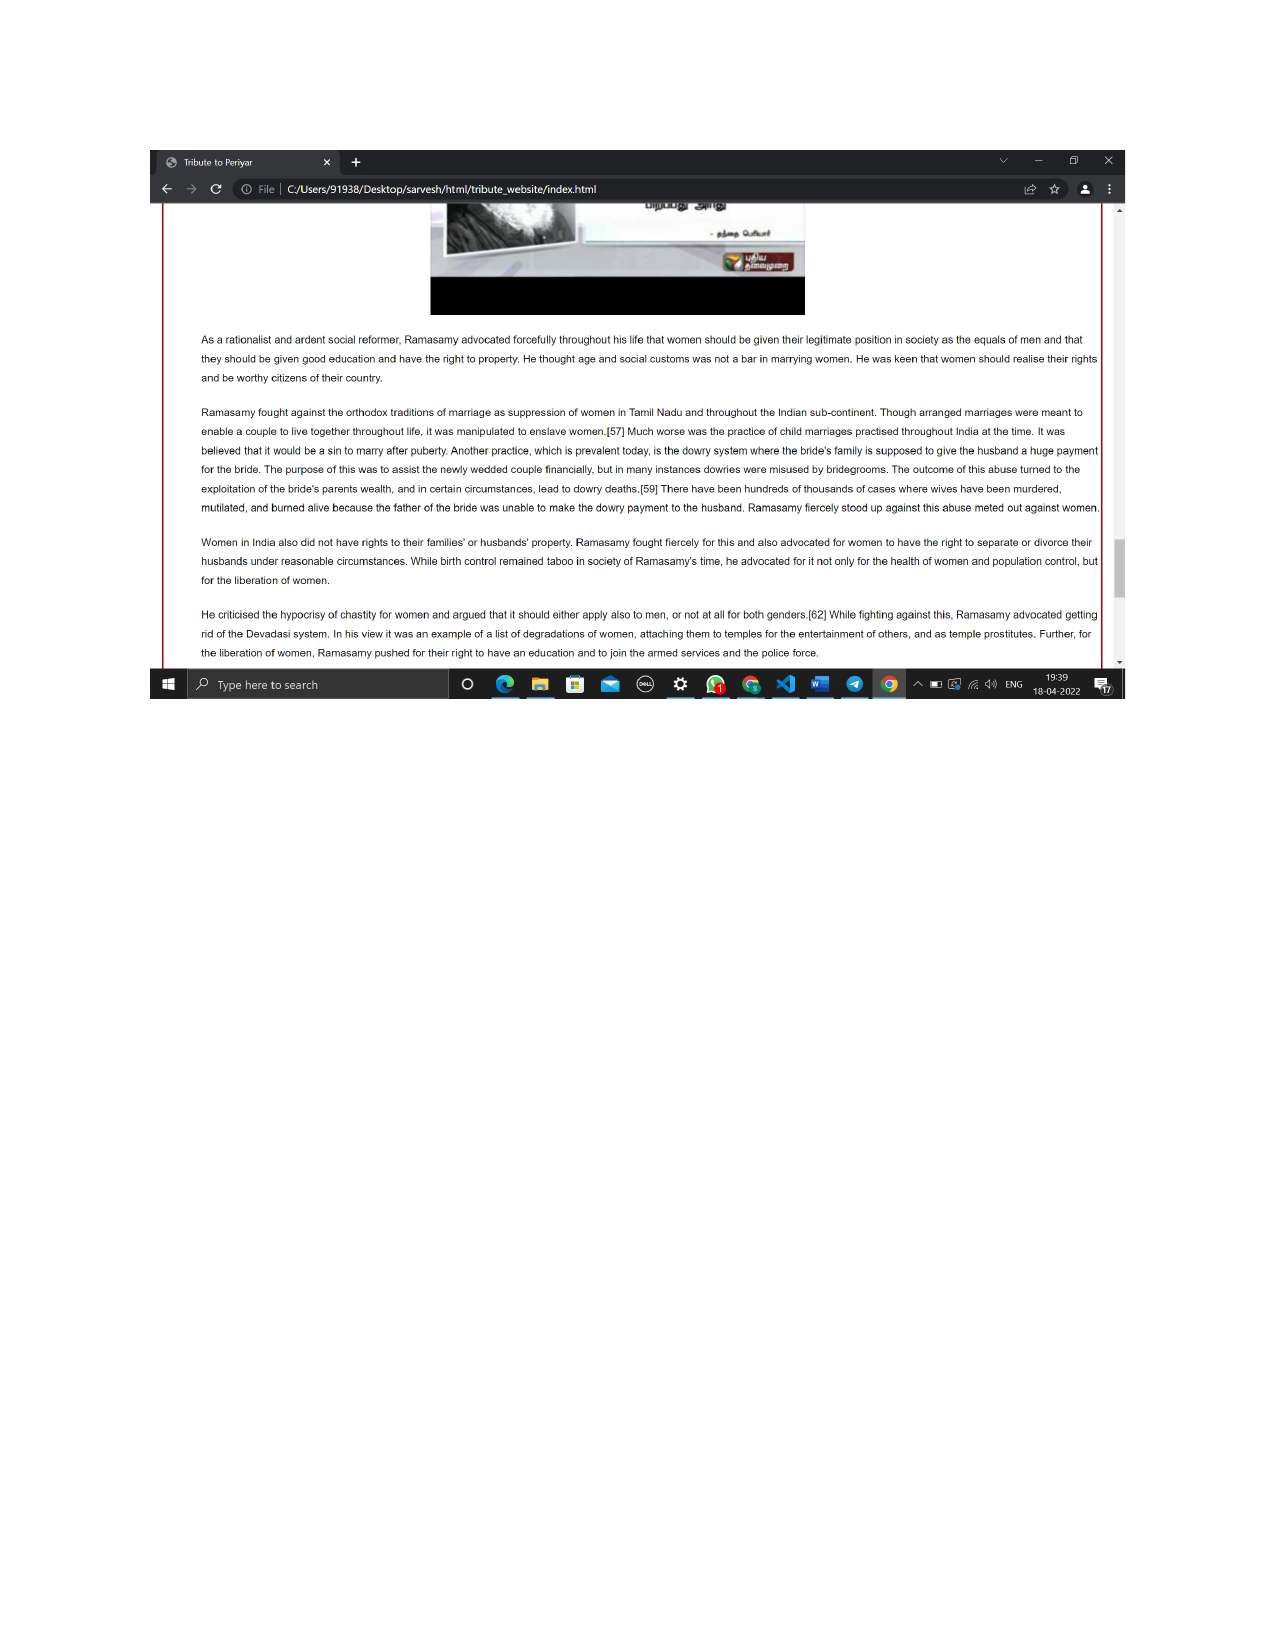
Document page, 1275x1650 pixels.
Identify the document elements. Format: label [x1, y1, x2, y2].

picture [150, 150, 1125, 699]
